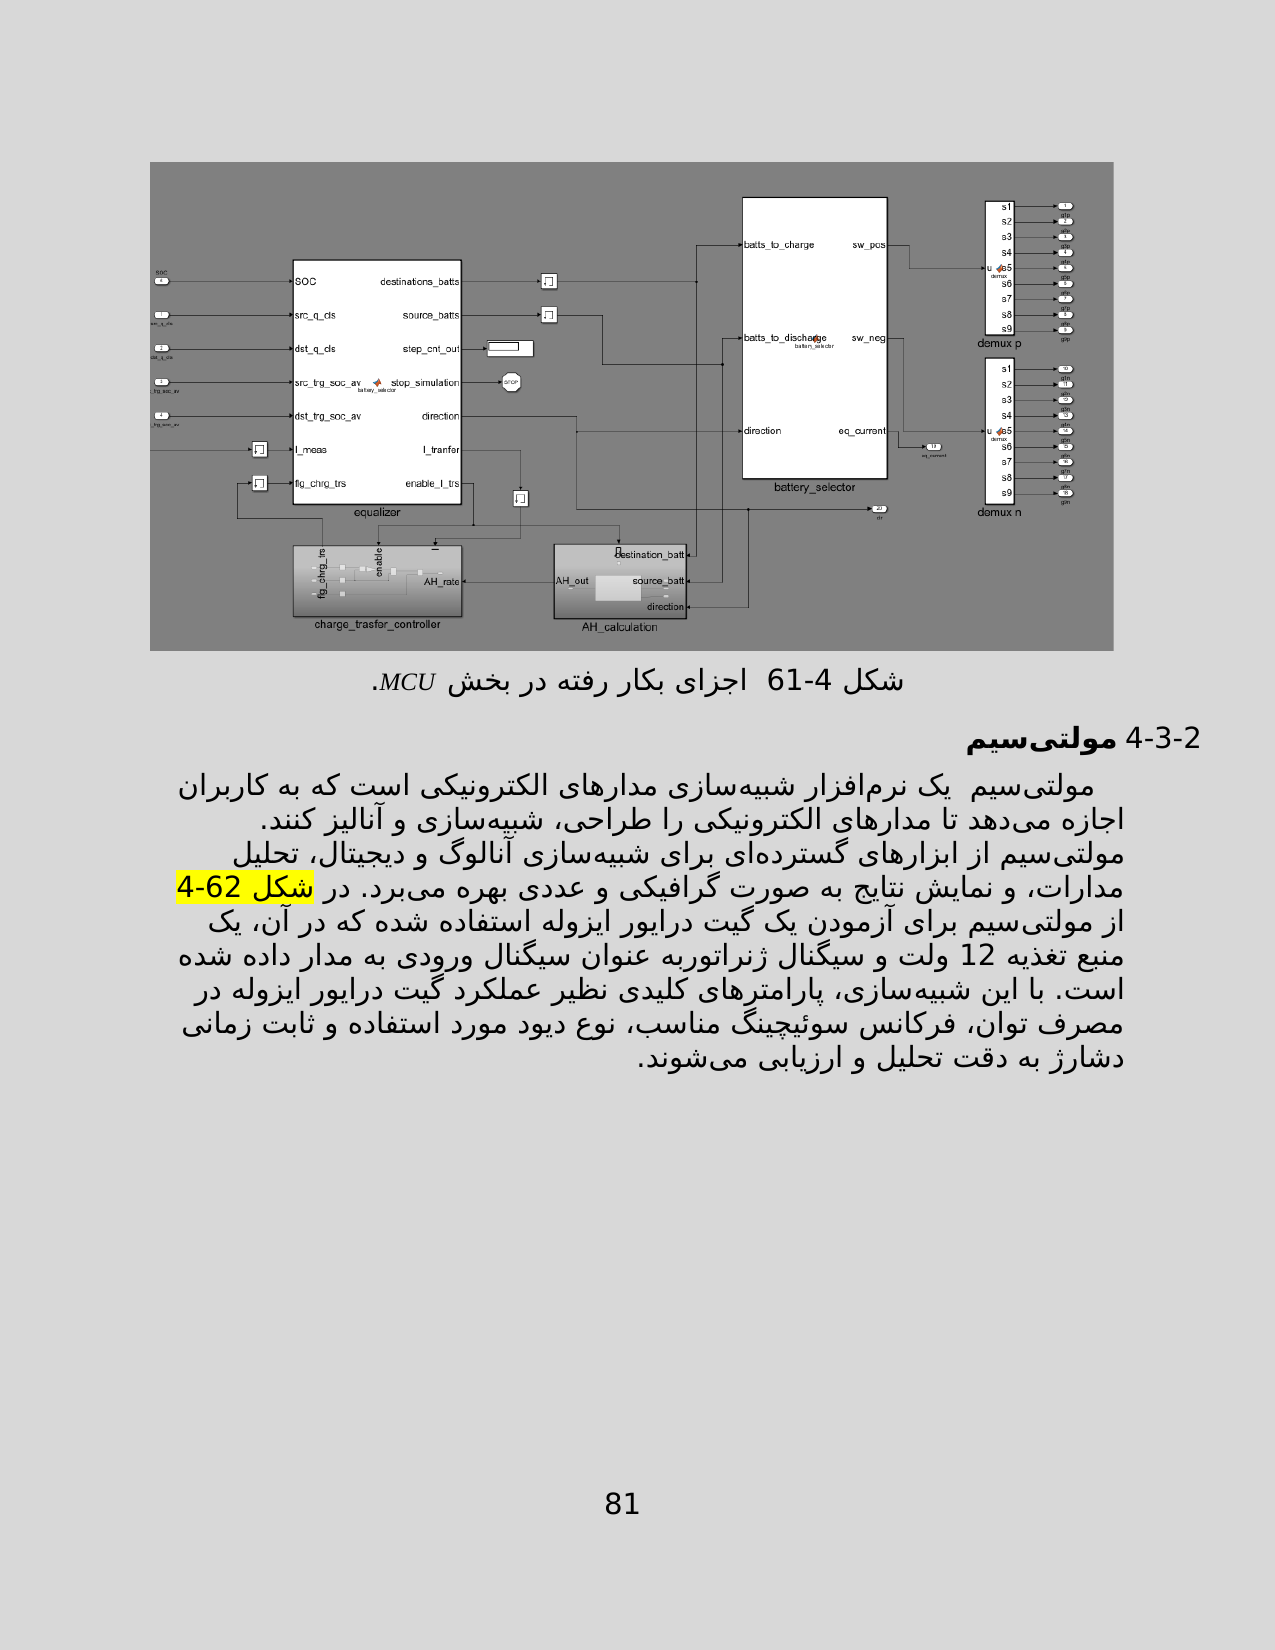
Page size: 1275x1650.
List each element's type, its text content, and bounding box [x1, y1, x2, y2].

subtitle مولتی‌سیم [150, 722, 1125, 756]
picture [150, 162, 1114, 651]
table_header [150, 150, 1125, 663]
